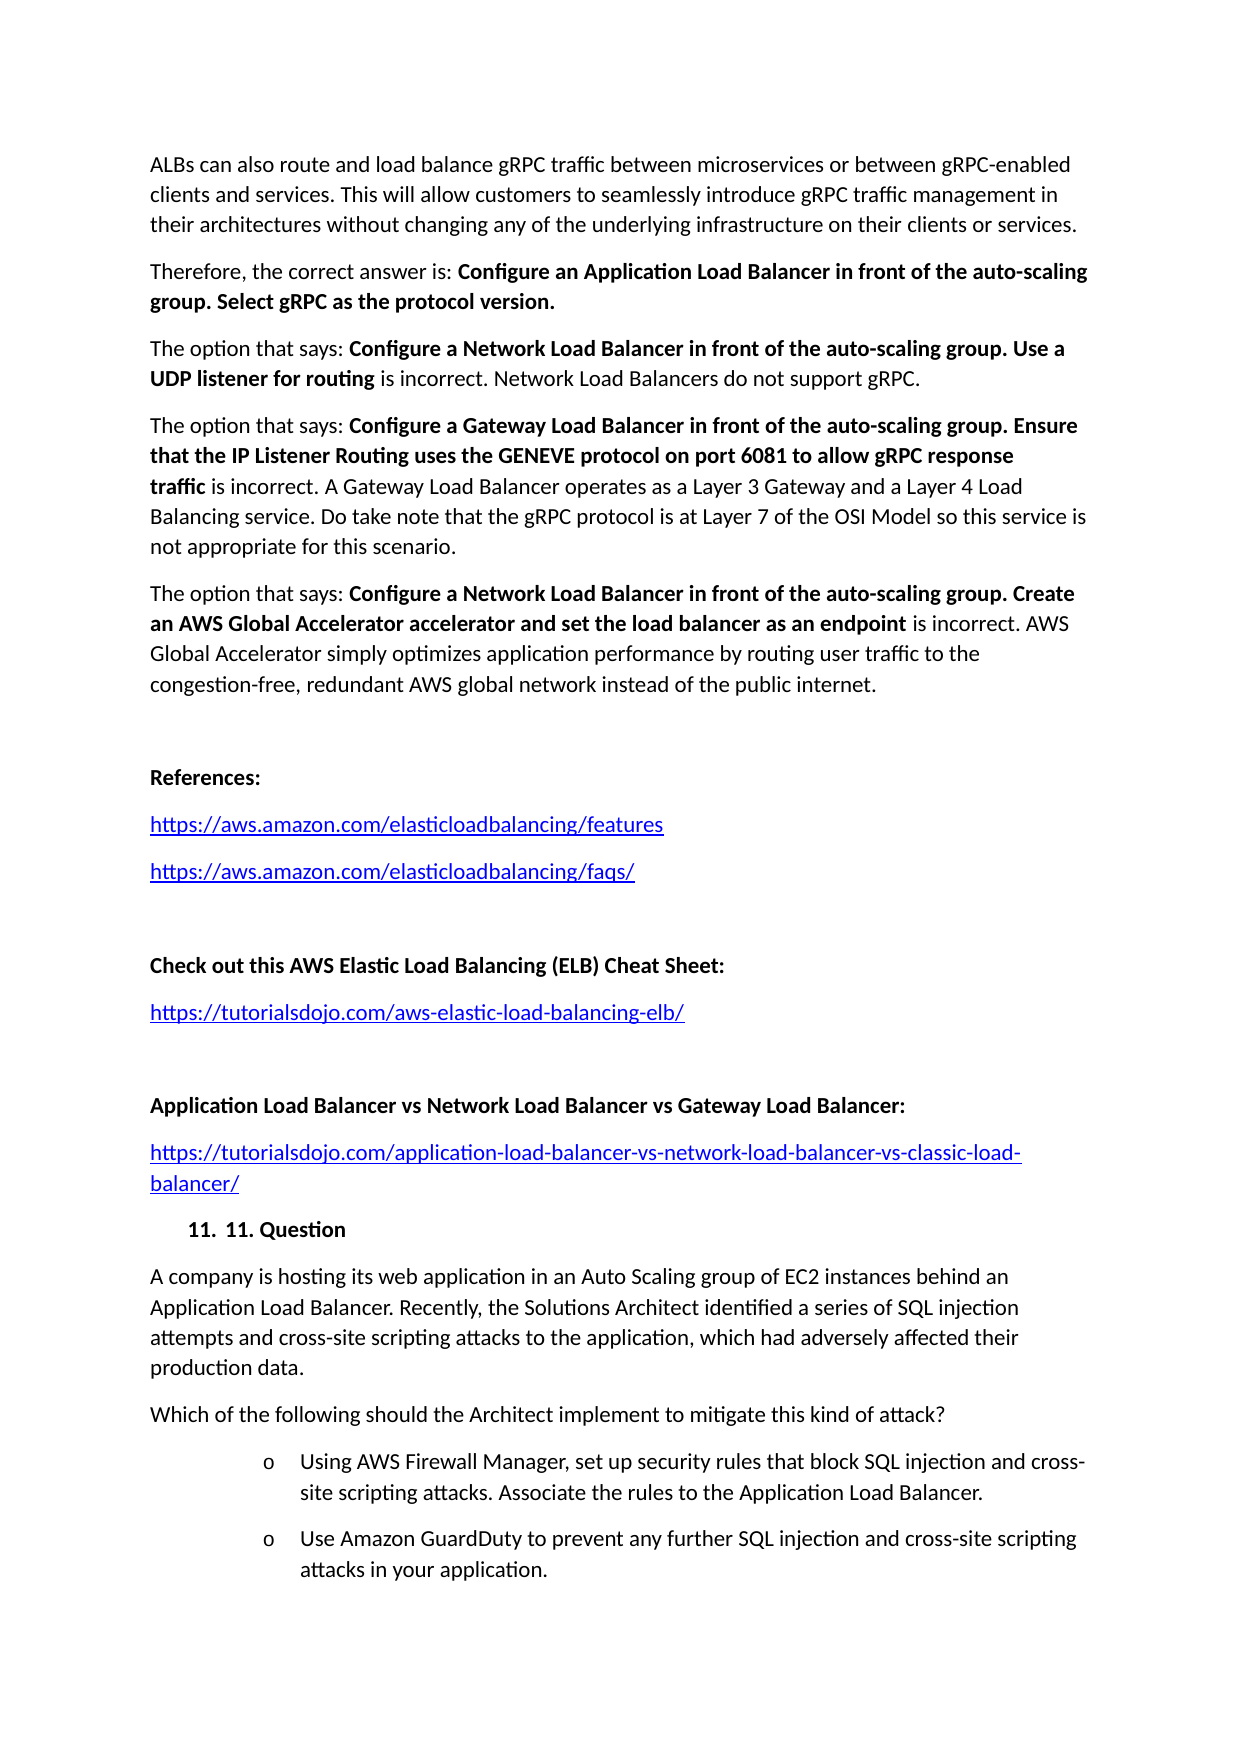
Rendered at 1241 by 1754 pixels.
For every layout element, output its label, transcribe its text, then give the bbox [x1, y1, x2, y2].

list 11. Question [187, 1216, 1090, 1244]
text A company is hosting its web application in an Auto Scaling group of EC2 instances behind an Application Load Balancer. Recently, the Solutions Architect identified a series of SQL injection attempts and cross-site scripting attacks to the application, which had adversely affected their production data. [150, 1262, 1090, 1381]
text ALBs can also route and load balance gRPC traffic between microservices or between gRPC-enabled clients and services. This will allow customers to seamlessly introduce gRPC traffic management in their architectures without changing any of the underlying infrastructure on their clients or services. [150, 150, 1090, 238]
text https://tutorialsdojo.com/application-load-balancer-vs-network-load-balancer-vs-classic-load-balancer/ [150, 1138, 1090, 1197]
text The option that says: Configure a Network Load Balancer in front of the auto-scaling group. Create an AWS Global Accelerator accelerator and set the load balancer as an endpoint is incorrect. AWS Global Accelerator simply optimizes application performance by routing user traffic to the congestion-free, redundant AWS global network instead of the public internet. [150, 579, 1090, 698]
text Check out this AWS Elastic Load Balancing (ELB) Cheat Sheet: [150, 951, 1090, 979]
text Which of the following should the Architect implement to mitigate this kind of attack? [150, 1400, 1090, 1428]
text References: [150, 763, 1090, 792]
text The option that says: Configure a Gateway Load Balancer in front of the auto-scaling group. Ensure that the IP Listener Routing uses the GENEVE protocol on port 6081 to allow gRPC response traffic is incorrect. A Gateway Load Balancer operates as a Layer 3 Gateway and a Layer 4 Load Balancing service. Do take note that the gRPC protocol is at Layer 7 of the OSI Model so this service is not appropriate for this scenario. [150, 411, 1090, 560]
text Therefore, the correct answer is: Configure an Application Load Balancer in front of the auto-scaling group. Select gRPC as the protocol version. [150, 257, 1090, 316]
list Use Amazon Guard​Duty to prevent any further SQL injection and cross-site scripting attacks in your application. [262, 1524, 1090, 1583]
text Application Load Balancer vs Network Load Balancer vs Gateway Load Balancer: [150, 1092, 1090, 1120]
text https://aws.amazon.com/elasticloadbalancing/features [150, 810, 1090, 838]
text https://tutorialsdojo.com/aws-elastic-load-balancing-elb/ [150, 998, 1090, 1026]
list Using AWS Firewall Manager, set up security rules that block SQL injection and cross-site scripting attacks. Associate the rules to the Application Load Balancer. [262, 1447, 1090, 1506]
text https://aws.amazon.com/elasticloadbalancing/faqs/ [150, 857, 1090, 885]
text The option that says: Configure a Network Load Balancer in front of the auto-scaling group. Use a UDP listener for routing is incorrect. Network Load Balancers do not support gRPC. [150, 334, 1090, 393]
